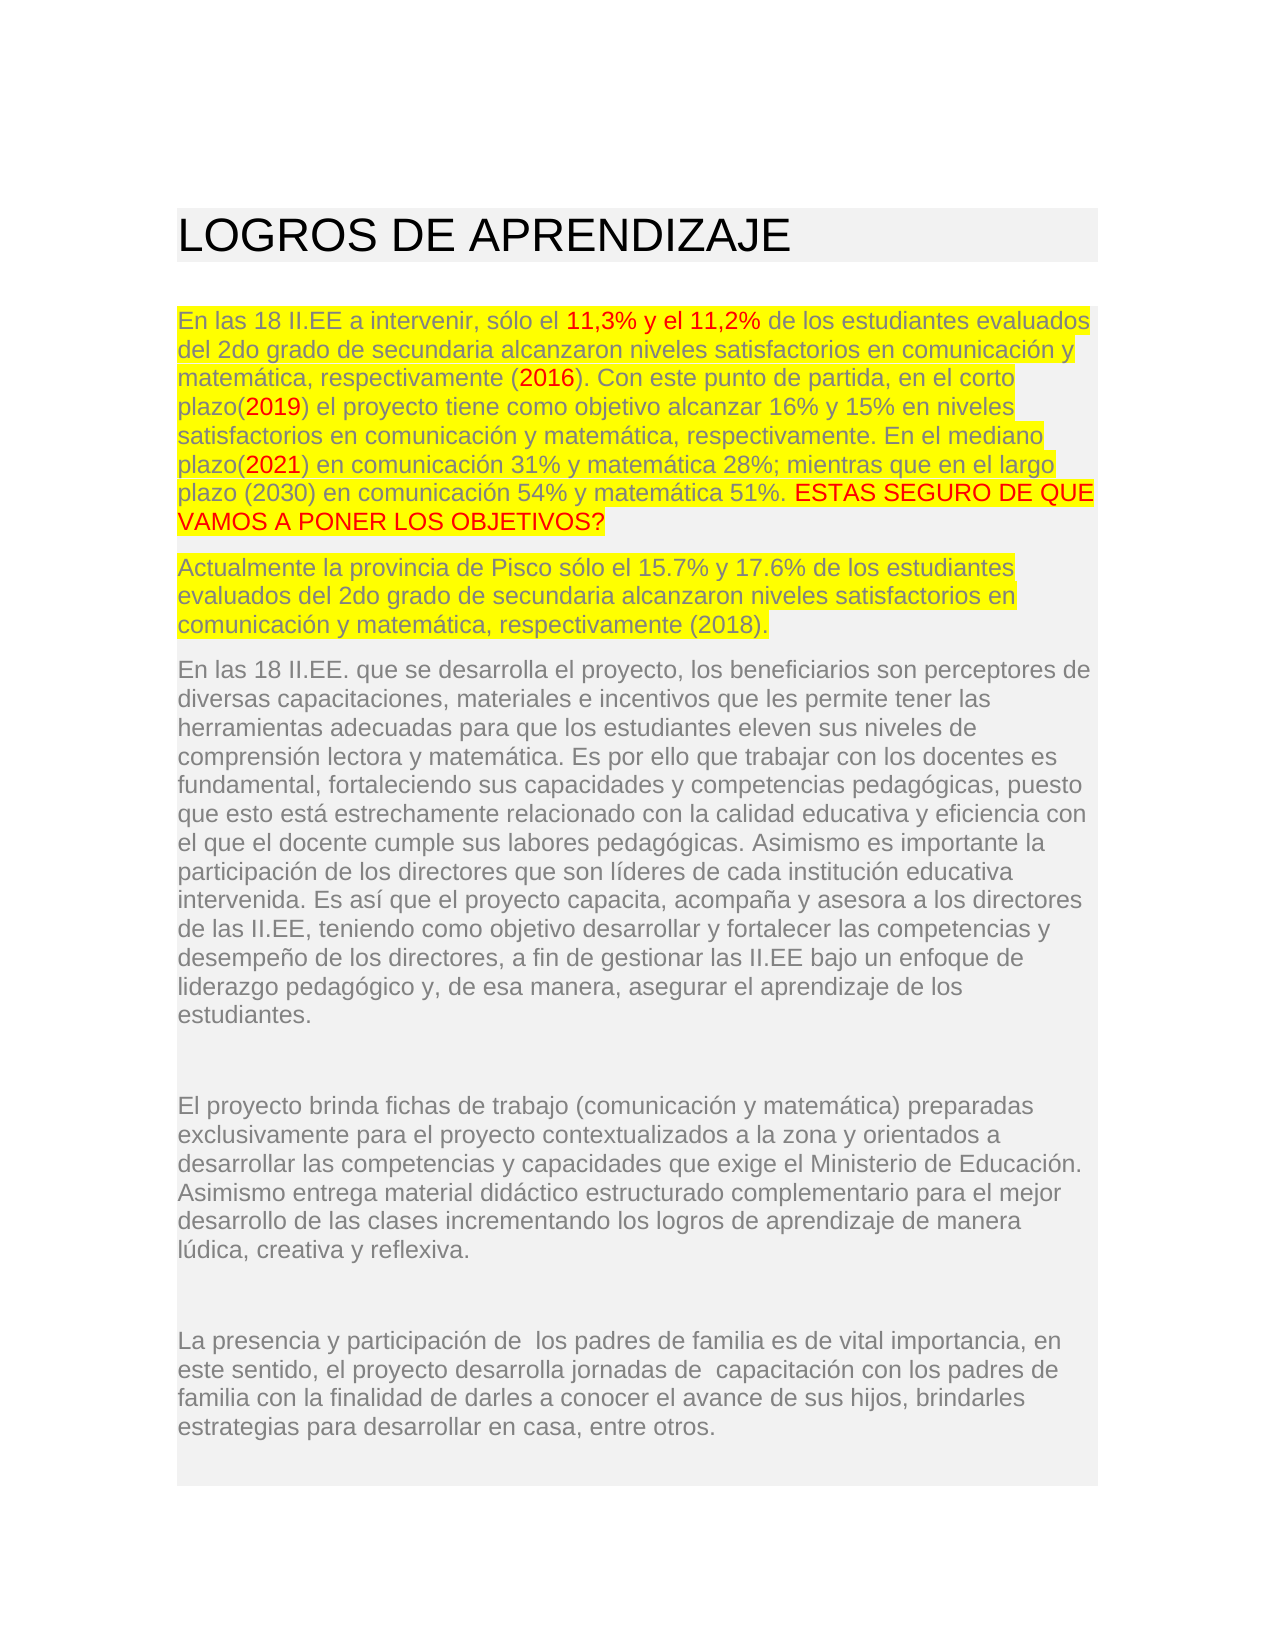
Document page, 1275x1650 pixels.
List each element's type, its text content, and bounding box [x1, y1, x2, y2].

text En las 18 II.EE a intervenir, sólo el 11,3% y el 11,2% de los estudiantes evaluados del 2do grado de secundaria alcanzaron niveles satisfactorios en comunicación y matemática, respectivamente (2016). Con este punto de partida, en el corto plazo(2019) el proyecto tiene como objetivo alcanzar 16% y 15% en niveles satisfactorios en comunicación y matemática, respectivamente. En el mediano plazo(2021) en comunicación 31% y matemática 28%; mientras que en el largo plazo (2030) en comunicación 54% y matemática 51%. ESTAS SEGURO DE QUE VAMOS A PONER LOS OBJETIVOS? [177, 306, 1098, 536]
text En las 18 II.EE. que se desarrolla el proyecto, los beneficiarios son perceptores de diversas capacitaciones, materiales e incentivos que les permite tener las herramientas adecuadas para que los estudiantes eleven sus niveles de comprensión lectora y matemática. Es por ello que trabajar con los docentes es fundamental, fortaleciendo sus capacidades y competencias pedagógicas, puesto que esto está estrechamente relacionado con la calidad educativa y eficiencia con el que el docente cumple sus labores pedagógicas. Asimismo es importante la participación de los directores que son líderes de cada institución educativa intervenida. Es así que el proyecto capacita, acompaña y asesora a los directores de las II.EE, teniendo como objetivo desarrollar y fortalecer las competencias y desempeño de los directores, a fin de gestionar las II.EE bajo un enfoque de liderazgo pedagógico y, de esa manera, asegurar el aprendizaje de los estudiantes. [177, 656, 1098, 1029]
text LOGROS DE APRENDIZAJE [177, 208, 1098, 262]
text El proyecto brinda fichas de trabajo (comunicación y matemática) preparadas exclusivamente para el proyecto contextualizados a la zona y orientados a desarrollar las competencias y capacidades que exige el Ministerio de Educación. Asimismo entrega material didáctico estructurado complementario para el mejor desarrollo de las clases incrementando los logros de aprendizaje de manera lúdica, creativa y reflexiva. [177, 1091, 1098, 1264]
text Actualmente la provincia de Pisco sólo el 15.7% y 17.6% de los estudiantes evaluados del 2do grado de secundaria alcanzaron niveles satisfactorios en comunicación y matemática, respectivamente (2018). [769, 553, 1098, 639]
text La presencia y participación de los padres de familia es de vital importancia, en este sentido, el proyecto desarrolla jornadas de capacitación con los padres de familia con la finalidad de darles a conocer el avance de sus hijos, brindarles estrategias para desarrollar en casa, entre otros. [177, 1326, 1098, 1441]
